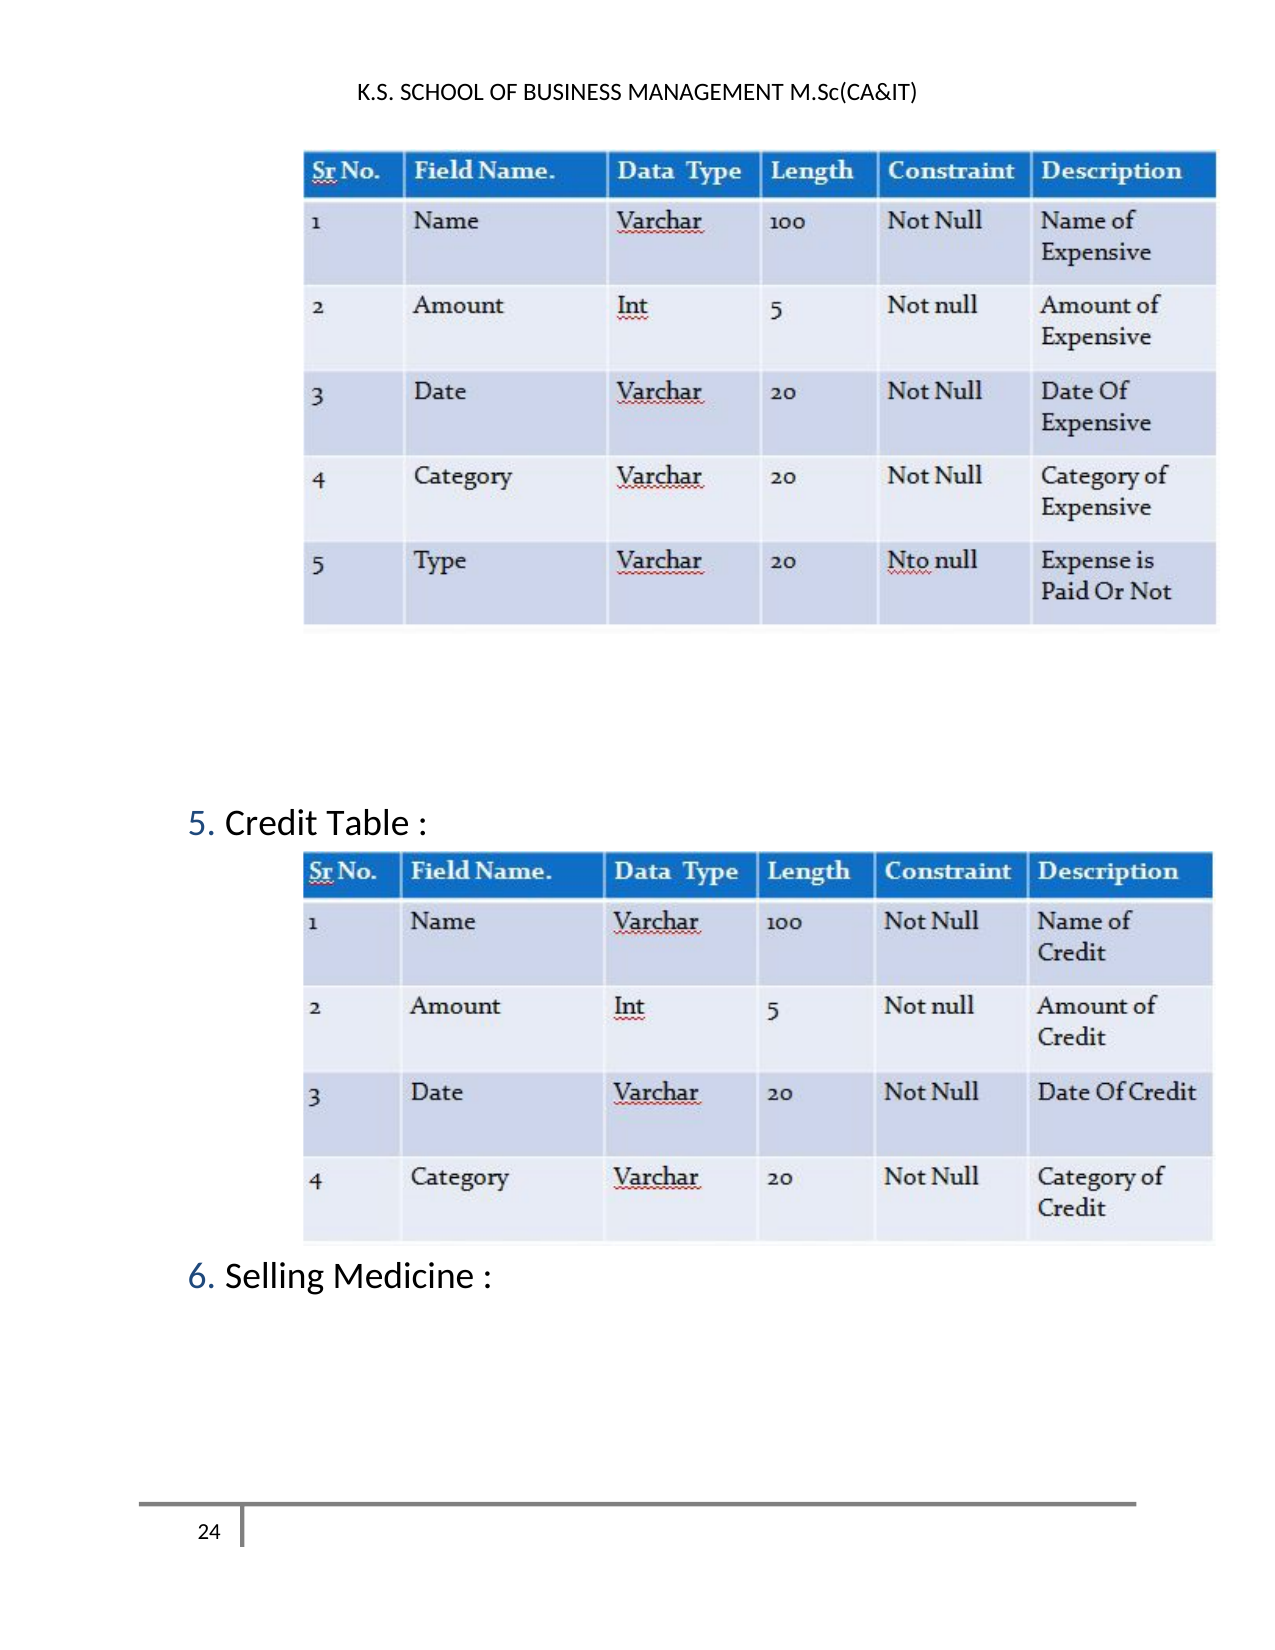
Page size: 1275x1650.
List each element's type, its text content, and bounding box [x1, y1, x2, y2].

list Credit Table : [187, 799, 1235, 844]
picture [303, 851, 1216, 1246]
picture [303, 149, 1221, 634]
